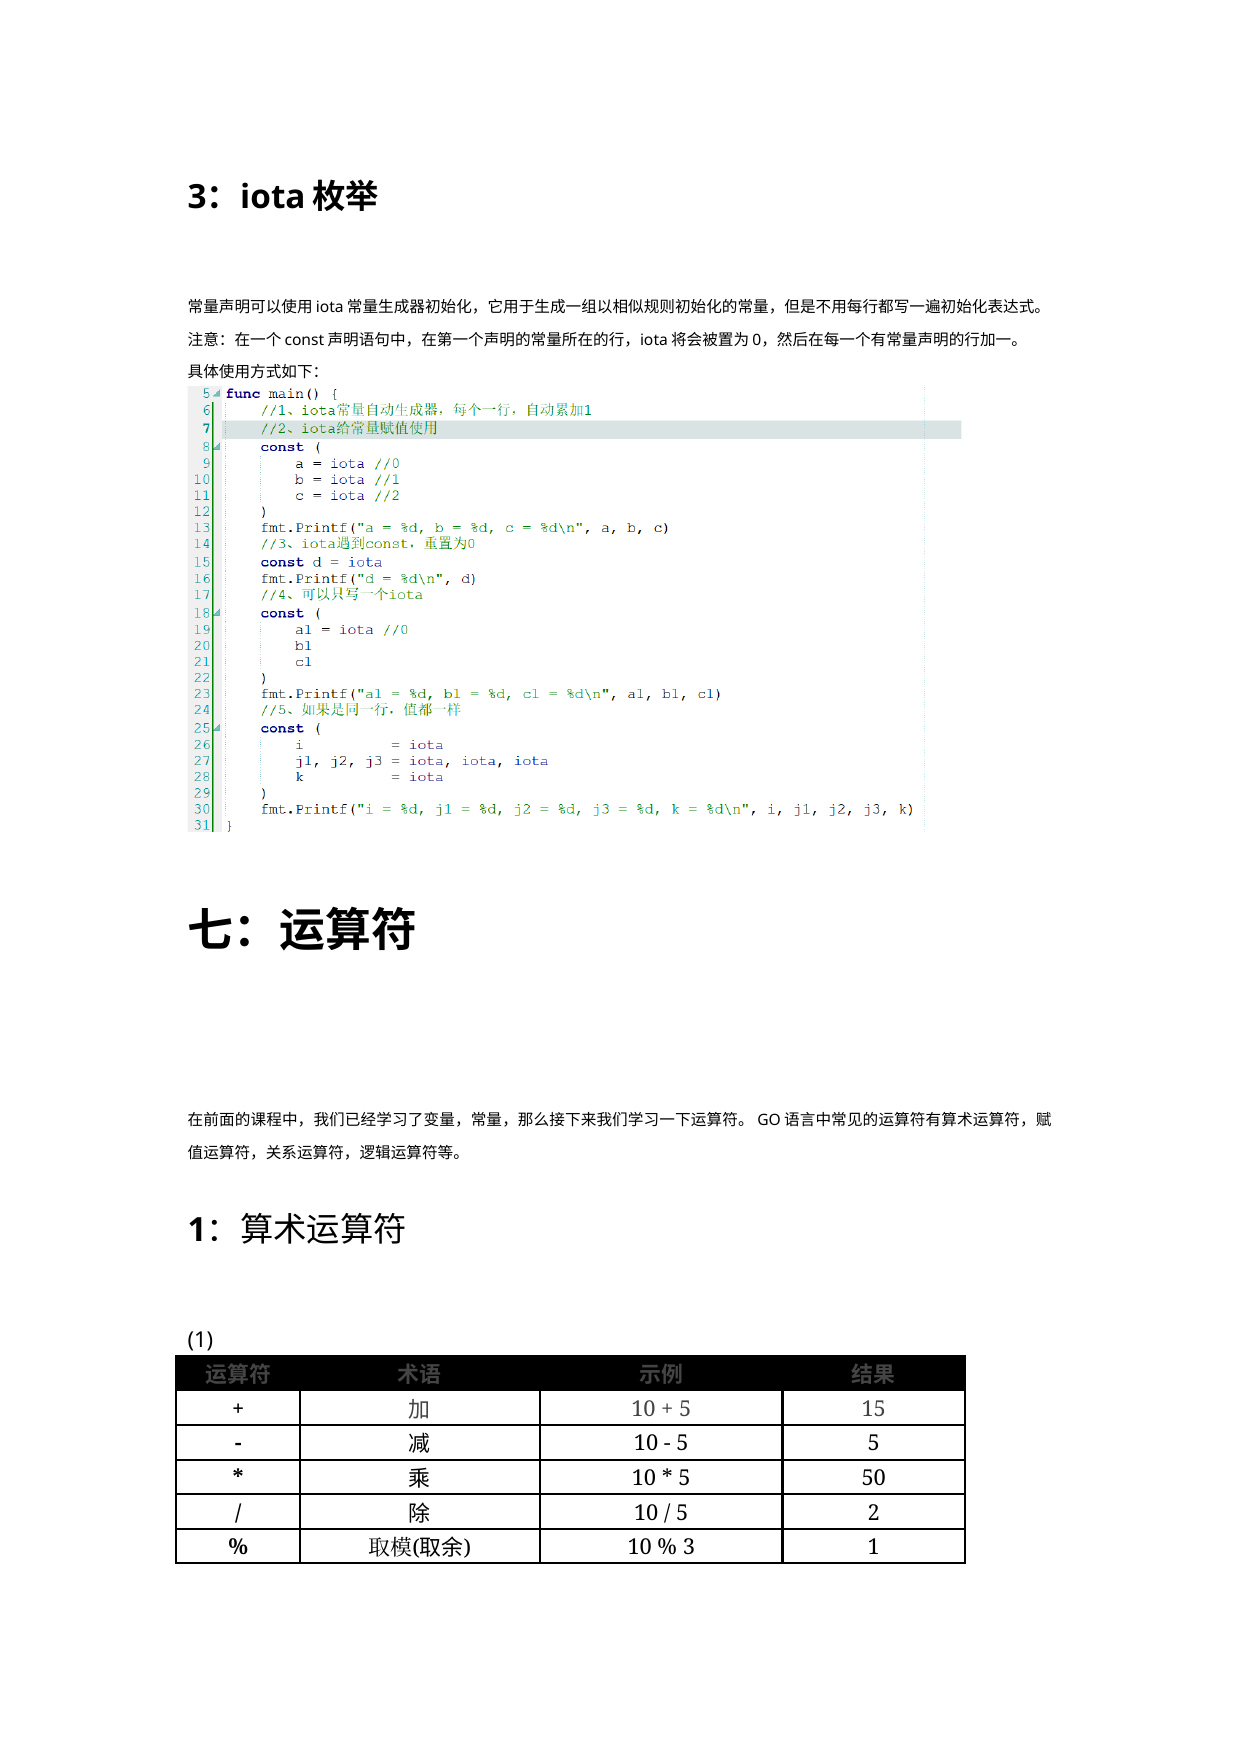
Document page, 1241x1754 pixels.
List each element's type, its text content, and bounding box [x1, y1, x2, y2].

table_header 结果 [784, 1357, 964, 1389]
table_cell 10 / 5 [541, 1495, 781, 1528]
table_header 运算符 [177, 1357, 299, 1389]
subtitle 3：iota枚举 [187, 162, 1053, 227]
table_cell 5 [784, 1426, 964, 1458]
table_cell 10 - 5 [541, 1426, 781, 1458]
table_cell / [177, 1495, 299, 1528]
table_cell 除 [301, 1495, 539, 1528]
text 具体使用方式如下： [187, 354, 1053, 387]
table_cell 15 [784, 1391, 964, 1424]
table_cell 乘 [301, 1461, 539, 1493]
text 在前面的课程中，我们已经学习了变量，常量，那么接下来我们学习一下运算符。GO语言中常见的运算符有算术运算符，赋值运算符，关系运算符，逻辑运算符等。 [187, 1103, 1053, 1168]
table_cell 2 [784, 1495, 964, 1528]
subtitle 七：运算符 [187, 877, 1053, 975]
text 注意：在一个const声明语句中，在第一个声明的常量所在的行，iota将会被置为0，然后在每一个有常量声明的行加一。 [187, 322, 1053, 354]
table_cell 10 * 5 [541, 1461, 781, 1493]
table_cell 1 [784, 1530, 964, 1562]
table_cell 取模(取余) [301, 1530, 539, 1562]
table_cell 减 [301, 1426, 539, 1458]
table_cell * [177, 1461, 299, 1493]
table_header 术语 [301, 1357, 539, 1389]
picture [187, 386, 962, 832]
table_cell - [177, 1426, 299, 1458]
table_cell 加 [301, 1391, 539, 1424]
table_header 示例 [541, 1357, 781, 1389]
text (1) [187, 1322, 1053, 1355]
table_cell 10 + 5 [541, 1391, 781, 1424]
table_cell 10 % 3 [541, 1530, 781, 1562]
table_cell % [177, 1530, 299, 1562]
table_cell + [177, 1391, 299, 1424]
text 常量声明可以使用iota常量生成器初始化，它用于生成一组以相似规则初始化的常量，但是不用每行都写一遍初始化表达式。 [187, 289, 1053, 322]
subtitle 1：算术运算符 [187, 1195, 1053, 1260]
table_cell 50 [784, 1461, 964, 1493]
